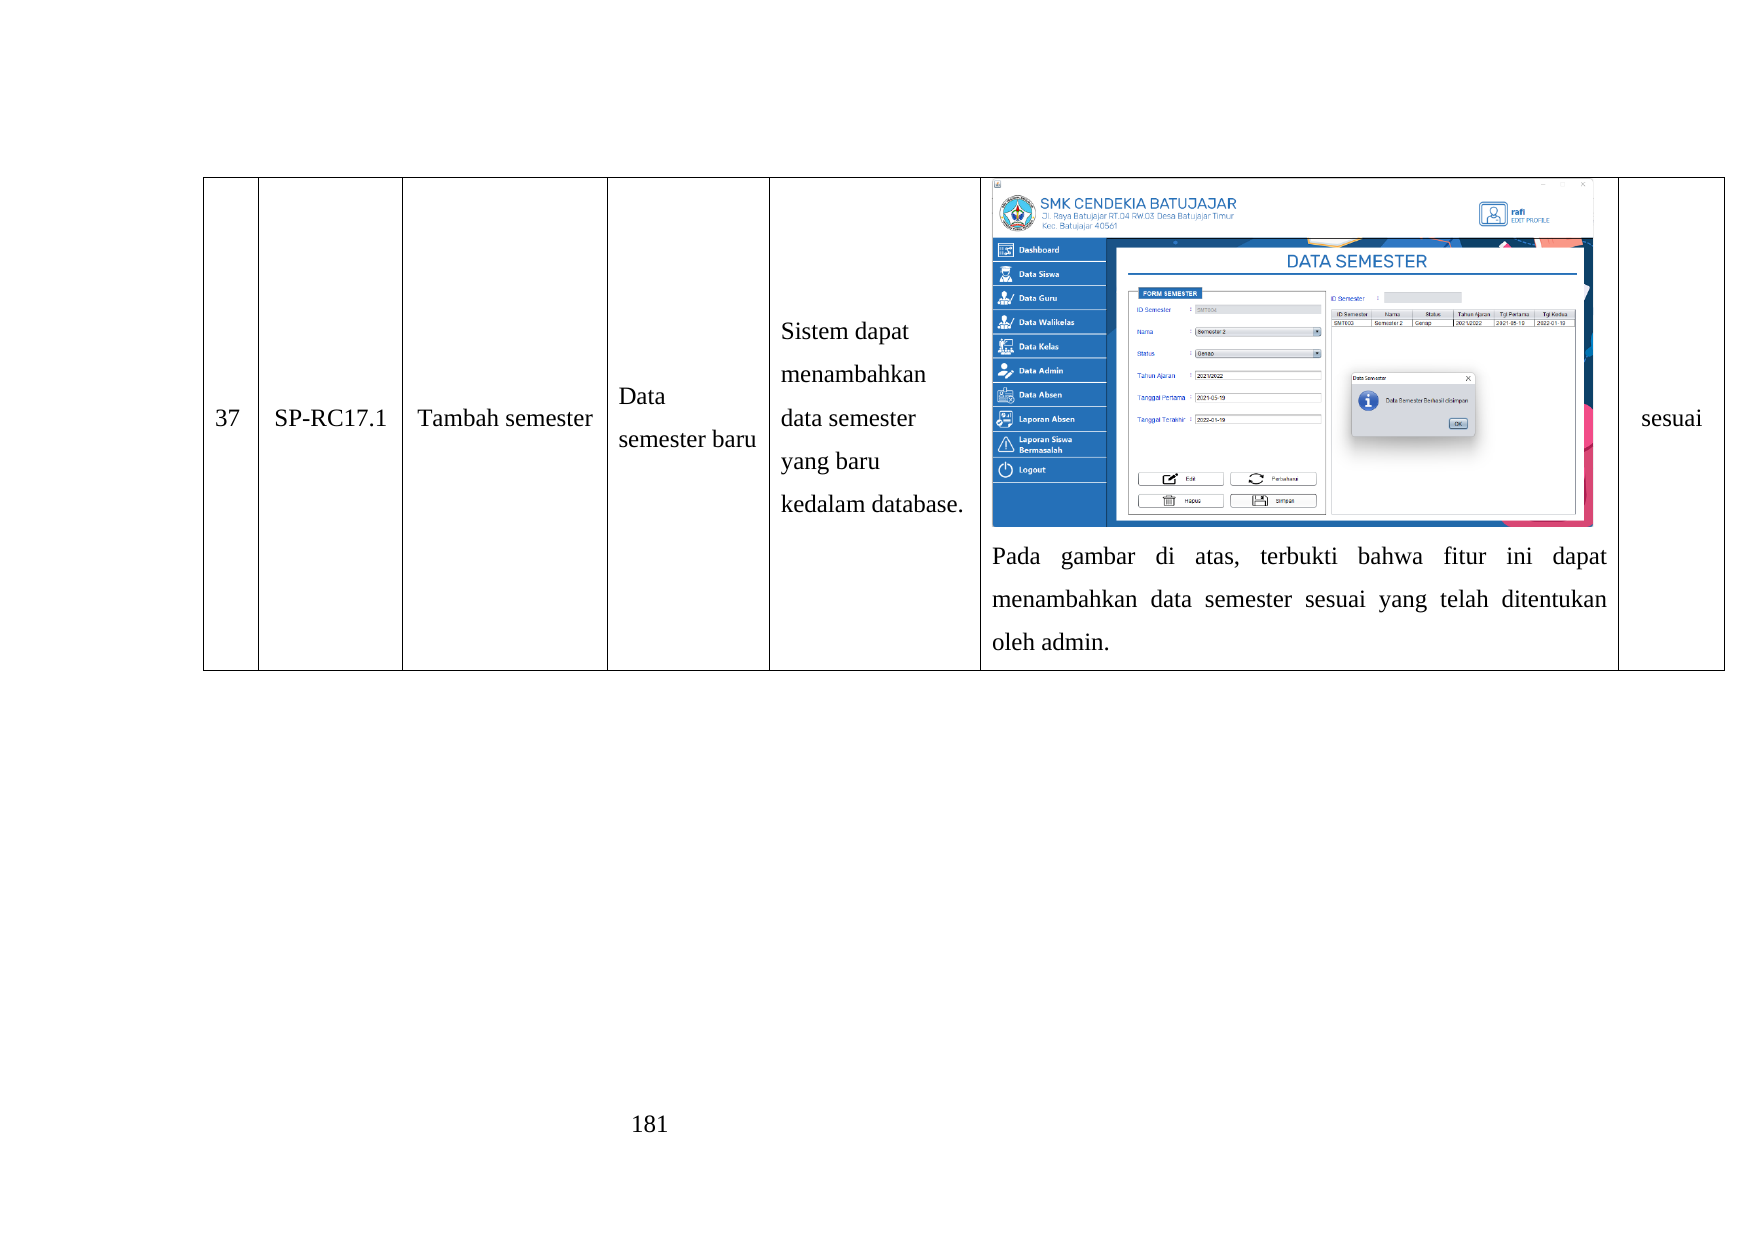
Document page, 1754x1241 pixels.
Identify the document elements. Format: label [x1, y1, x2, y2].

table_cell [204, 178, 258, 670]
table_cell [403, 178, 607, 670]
picture [991, 178, 1594, 527]
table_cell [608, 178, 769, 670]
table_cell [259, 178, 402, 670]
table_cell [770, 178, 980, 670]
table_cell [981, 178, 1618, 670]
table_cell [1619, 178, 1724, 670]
